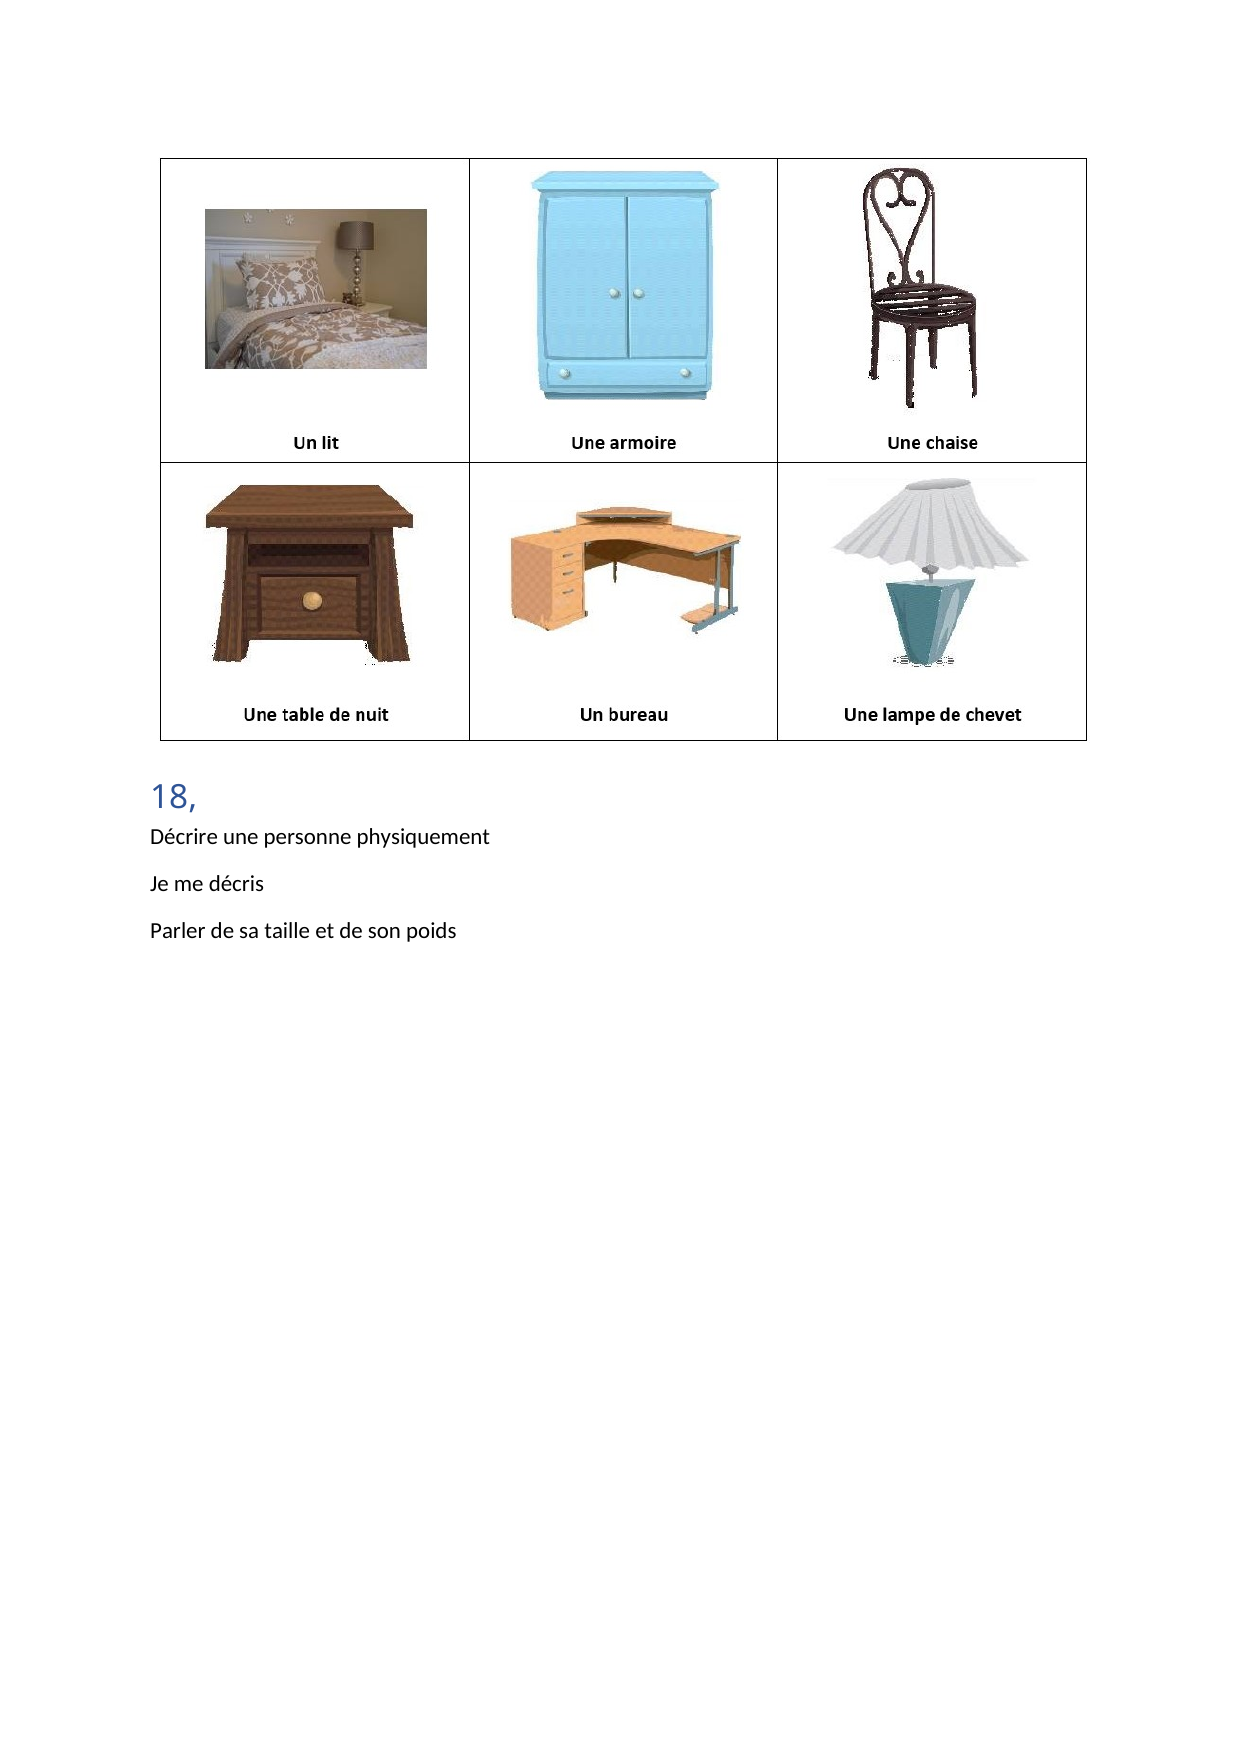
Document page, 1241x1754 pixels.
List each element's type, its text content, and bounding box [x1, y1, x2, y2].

text Je me décris [150, 869, 1090, 897]
text Décrire une personne physiquement [150, 822, 1090, 850]
subtitle 18, [150, 773, 1090, 819]
picture [150, 150, 1091, 746]
text Parler de sa taille et de son poids [150, 916, 1090, 944]
